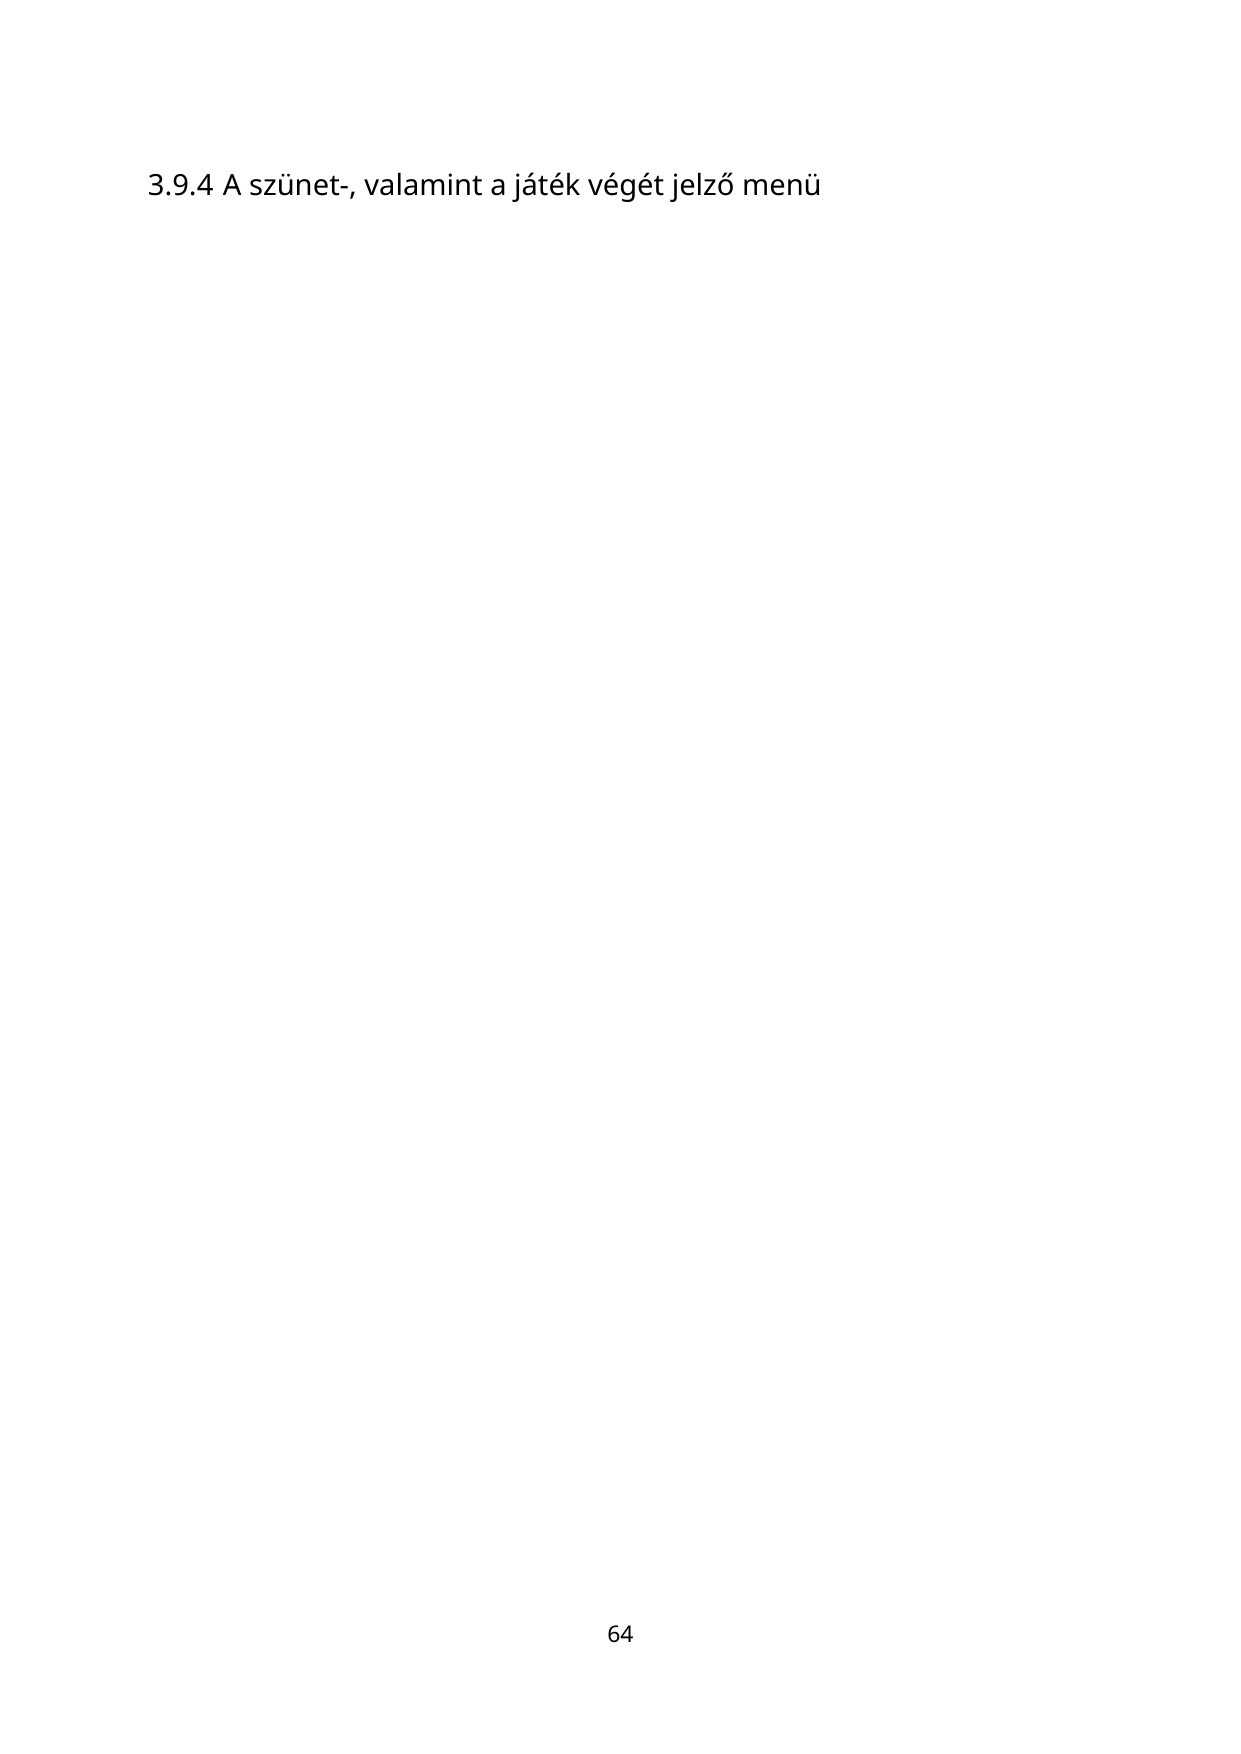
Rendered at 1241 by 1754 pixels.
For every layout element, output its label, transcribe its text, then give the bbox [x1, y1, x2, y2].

subtitle A szünet-, valamint a játék végét jelző menü [148, 164, 1093, 204]
